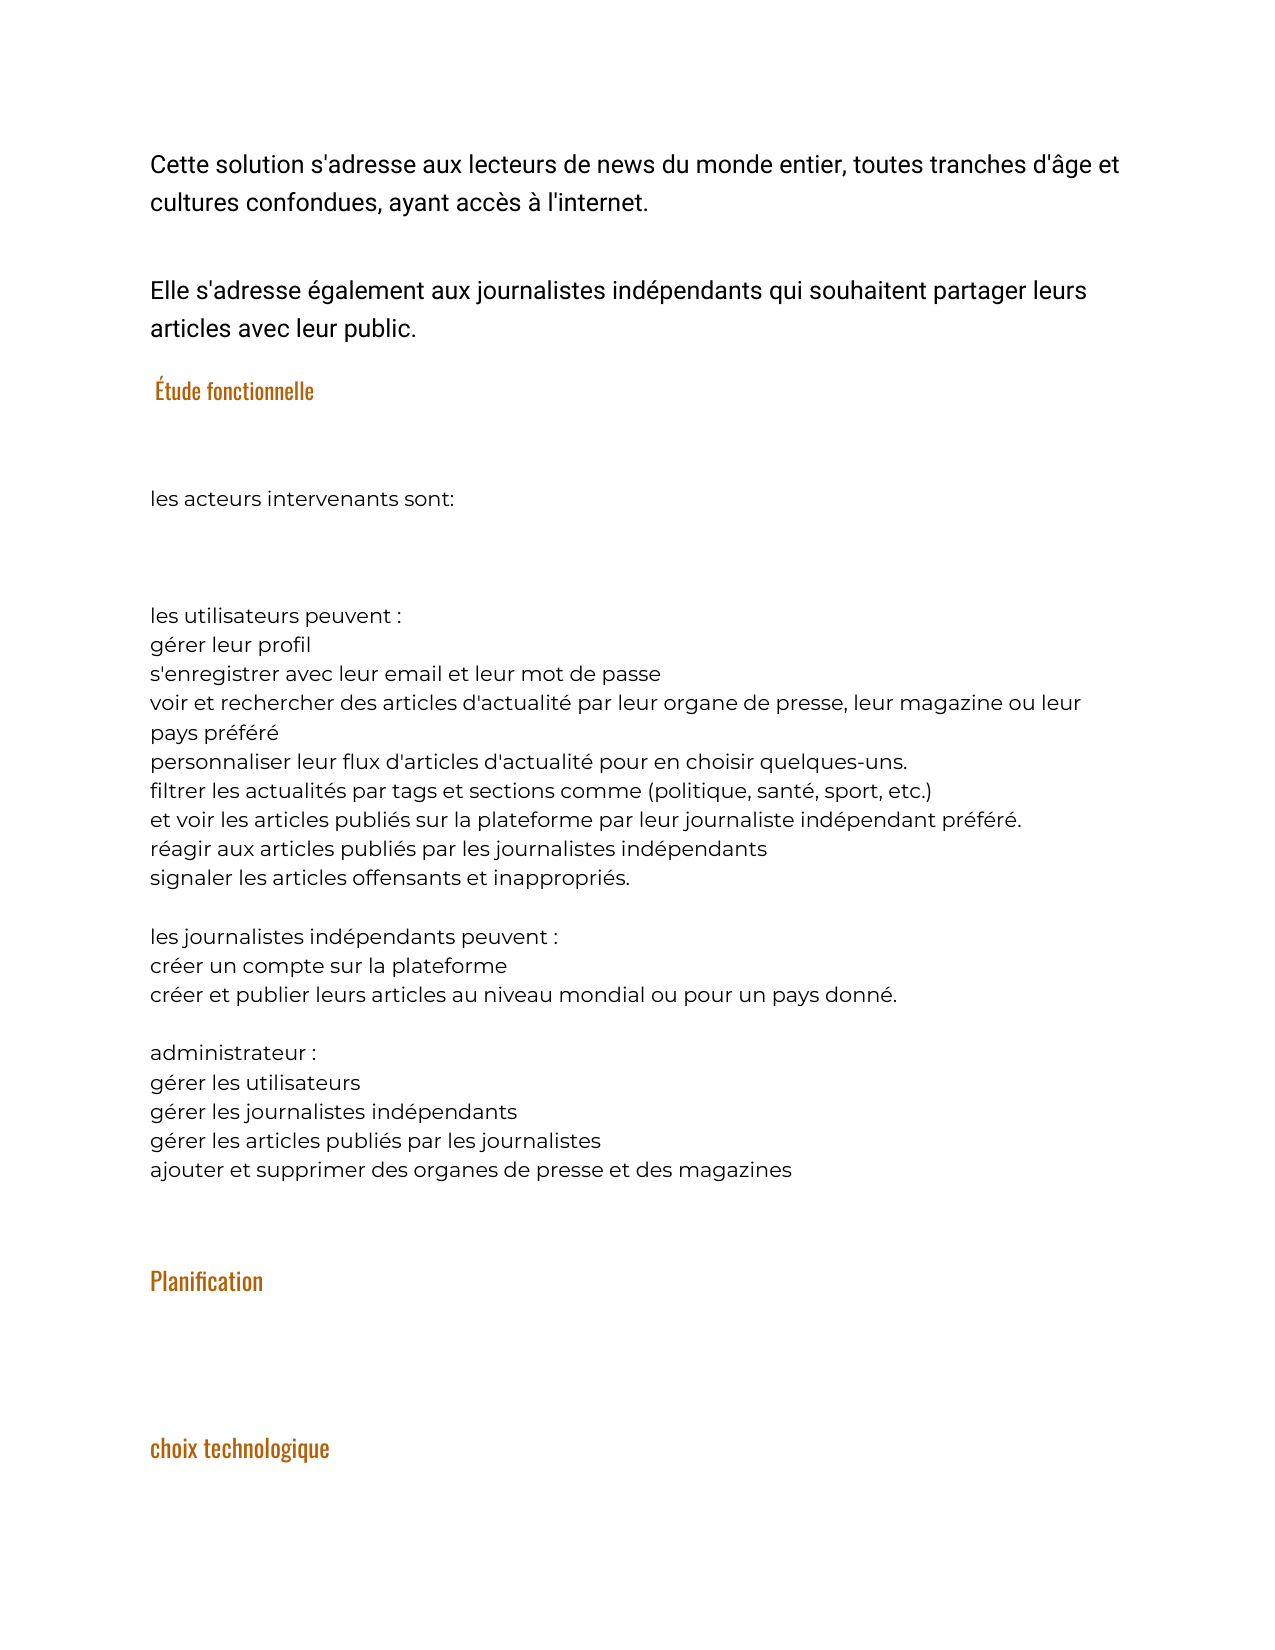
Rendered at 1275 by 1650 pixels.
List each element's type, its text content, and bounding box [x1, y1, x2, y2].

text administrateur : [150, 1041, 1125, 1066]
text Étude fonctionnelle [150, 373, 1125, 407]
text les journalistes indépendants peuvent : [150, 924, 1125, 949]
text signaler les articles offensants et inappropriés. [150, 866, 1125, 891]
text ajouter et supprimer des organes de presse et des magazines [150, 1157, 1125, 1183]
text Planification [150, 1261, 1125, 1298]
text gérer les utilisateurs [150, 1070, 1125, 1095]
text Elle s'adresse également aux journalistes indépendants qui souhaitent partager leurs articles avec leur public. [150, 276, 1125, 343]
text gérer leur profil [150, 632, 1125, 658]
text créer et publier leurs articles au niveau mondial ou pour un pays donné. [150, 982, 1125, 1008]
text et voir les articles publiés sur la plateforme par leur journaliste indépendant préféré. [150, 807, 1125, 833]
text les acteurs intervenants sont: [150, 486, 1125, 512]
text gérer les articles publiés par les journalistes [150, 1128, 1125, 1153]
text créer un compte sur la plateforme [150, 953, 1125, 978]
text gérer les journalistes indépendants [150, 1099, 1125, 1124]
text s'enregistrer avec leur email et leur mot de passe [150, 661, 1125, 687]
text personnaliser leur flux d'articles d'actualité pour en choisir quelques-uns. [150, 749, 1125, 774]
text les utilisateurs peuvent : [150, 603, 1125, 628]
text Cette solution s'adresse aux lecteurs de news du monde entier, toutes tranches d'âge et cultures confondues, ayant accès à l'internet. [150, 150, 1125, 217]
text réagir aux articles publiés par les journalistes indépendants [150, 836, 1125, 862]
text filtrer les actualités par tags et sections comme (politique, santé, sport, etc.) [150, 778, 1125, 803]
text choix technologique [150, 1428, 1125, 1465]
text voir et rechercher des articles d'actualité par leur organe de presse, leur magazine ou leur pays préféré [150, 691, 1125, 745]
